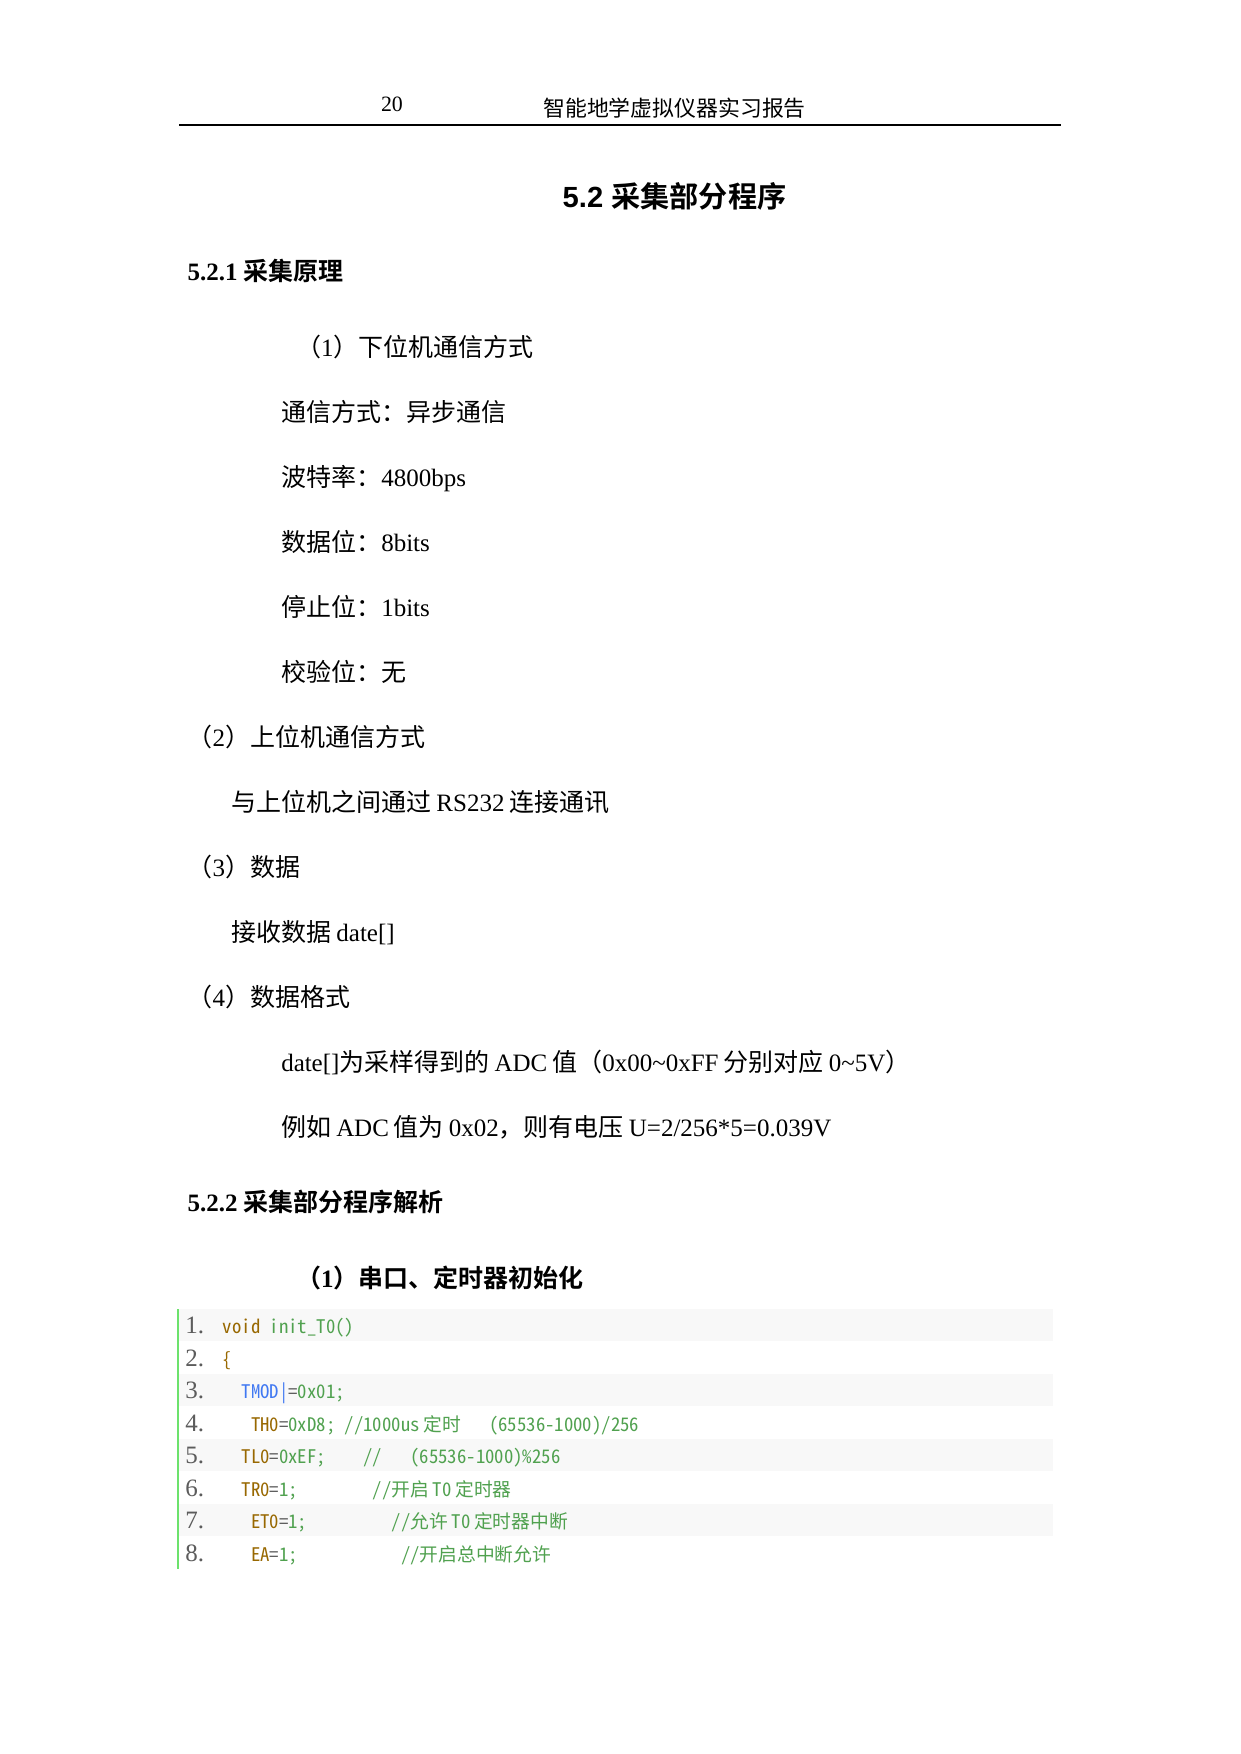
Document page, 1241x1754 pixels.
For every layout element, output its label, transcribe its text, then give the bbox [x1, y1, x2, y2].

list 与上位机之间通过RS232连接通讯 [187, 768, 1053, 833]
text （1）串口、定时器初始化 [187, 1244, 1053, 1309]
text 校验位：无 [187, 638, 1053, 703]
text 通信方式：异步通信 [187, 378, 1053, 443]
subtitle 5.2 采集部分程序 [187, 162, 1053, 227]
list { [179, 1341, 1053, 1374]
text date[]为采样得到的ADC值（0x00~0xFF分别对应0~5V） [187, 1028, 1053, 1093]
text 数据位：8bits [187, 508, 1053, 573]
list （4）数据格式 [187, 963, 1053, 1028]
list EA=1; //开启总中断允许 [179, 1536, 1053, 1569]
text （1）下位机通信方式 [187, 313, 1053, 378]
list TR0=1; //开启T0定时器 [179, 1471, 1053, 1504]
list void init_T0() [179, 1309, 1053, 1341]
text 例如ADC值为0x02，则有电压U=2/256*5=0.039V [187, 1093, 1053, 1158]
list TL0=0xEF; // (65536-1000)%256 [179, 1439, 1053, 1471]
subtitle 5.2.1 采集原理 [187, 237, 1053, 302]
list TMOD|=0x01; [179, 1374, 1053, 1406]
list TH0=0xD8; //1000us定时 (65536-1000)/256 [179, 1406, 1053, 1439]
list （3）数据 [187, 833, 1053, 898]
text 停止位：1bits [187, 573, 1053, 638]
list 接收数据date[] [187, 898, 1053, 963]
list ET0=1; //允许T0定时器中断 [179, 1504, 1053, 1536]
text 波特率：4800bps [187, 443, 1053, 508]
subtitle 5.2.2 采集部分程序解析 [187, 1168, 1053, 1233]
list （2）上位机通信方式 [187, 703, 1053, 768]
